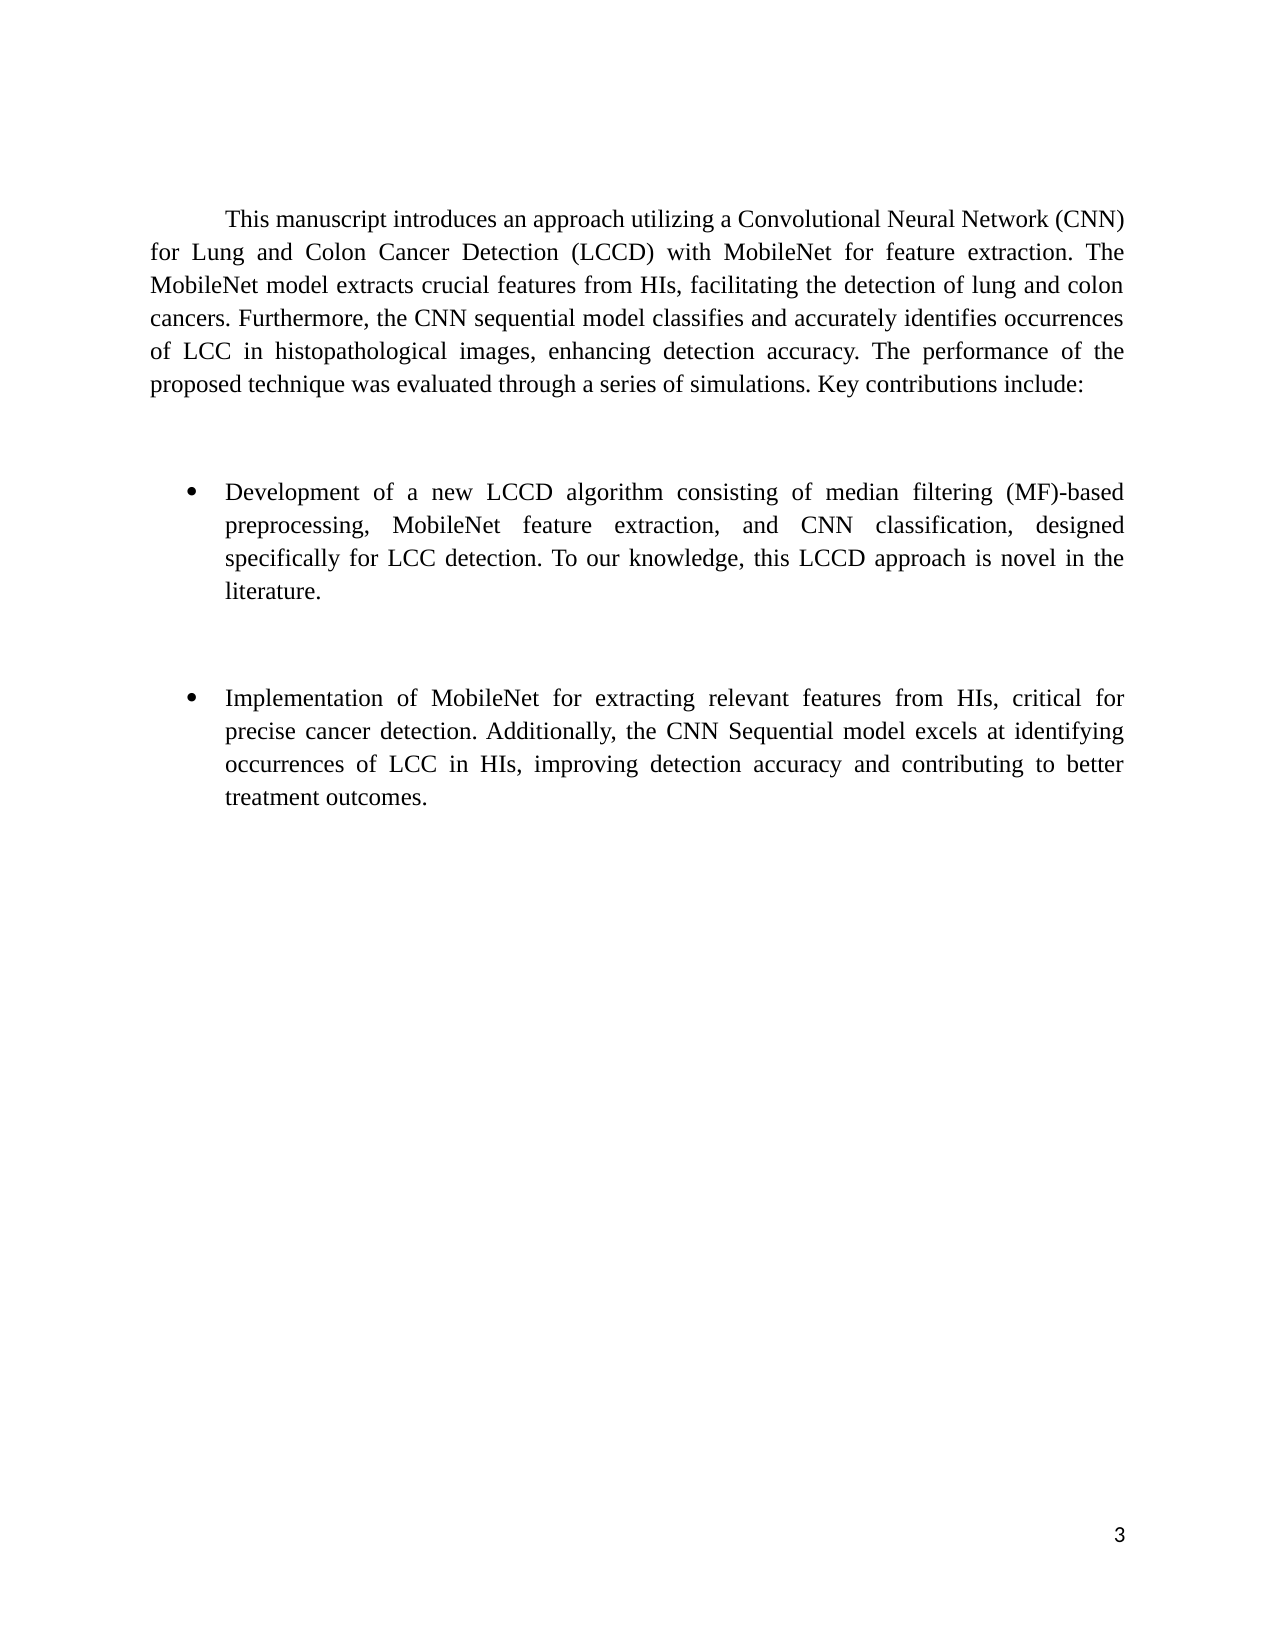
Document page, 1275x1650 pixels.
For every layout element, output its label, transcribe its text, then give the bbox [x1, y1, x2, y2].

list Development of a new LCCD algorithm consisting of median filtering (MF)-based preprocessing, MobileNet feature extraction, and CNN classification, designed specifically for LCC detection. To our knowledge, this LCCD approach is novel in the literature. [187, 477, 1125, 604]
list Implementation of MobileNet for extracting relevant features from HIs, critical for precise cancer detection. Additionally, the CNN Sequential model excels at identifying occurrences of LCC in HIs, improving detection accuracy and contributing to better treatment outcomes. [187, 683, 1125, 811]
text This manuscript introduces an approach utilizing a Convolutional Neural Network (CNN) for Lung and Colon Cancer Detection (LCCD) with MobileNet for feature extraction. The MobileNet model extracts crucial features from HIs, facilitating the detection of lung and colon cancers. Furthermore, the CNN sequential model classifies and accurately identifies occurrences of LCC in histopathological images, enhancing detection accuracy. The performance of the proposed technique was evaluated through a series of simulations. Key contributions include: [150, 204, 1125, 398]
